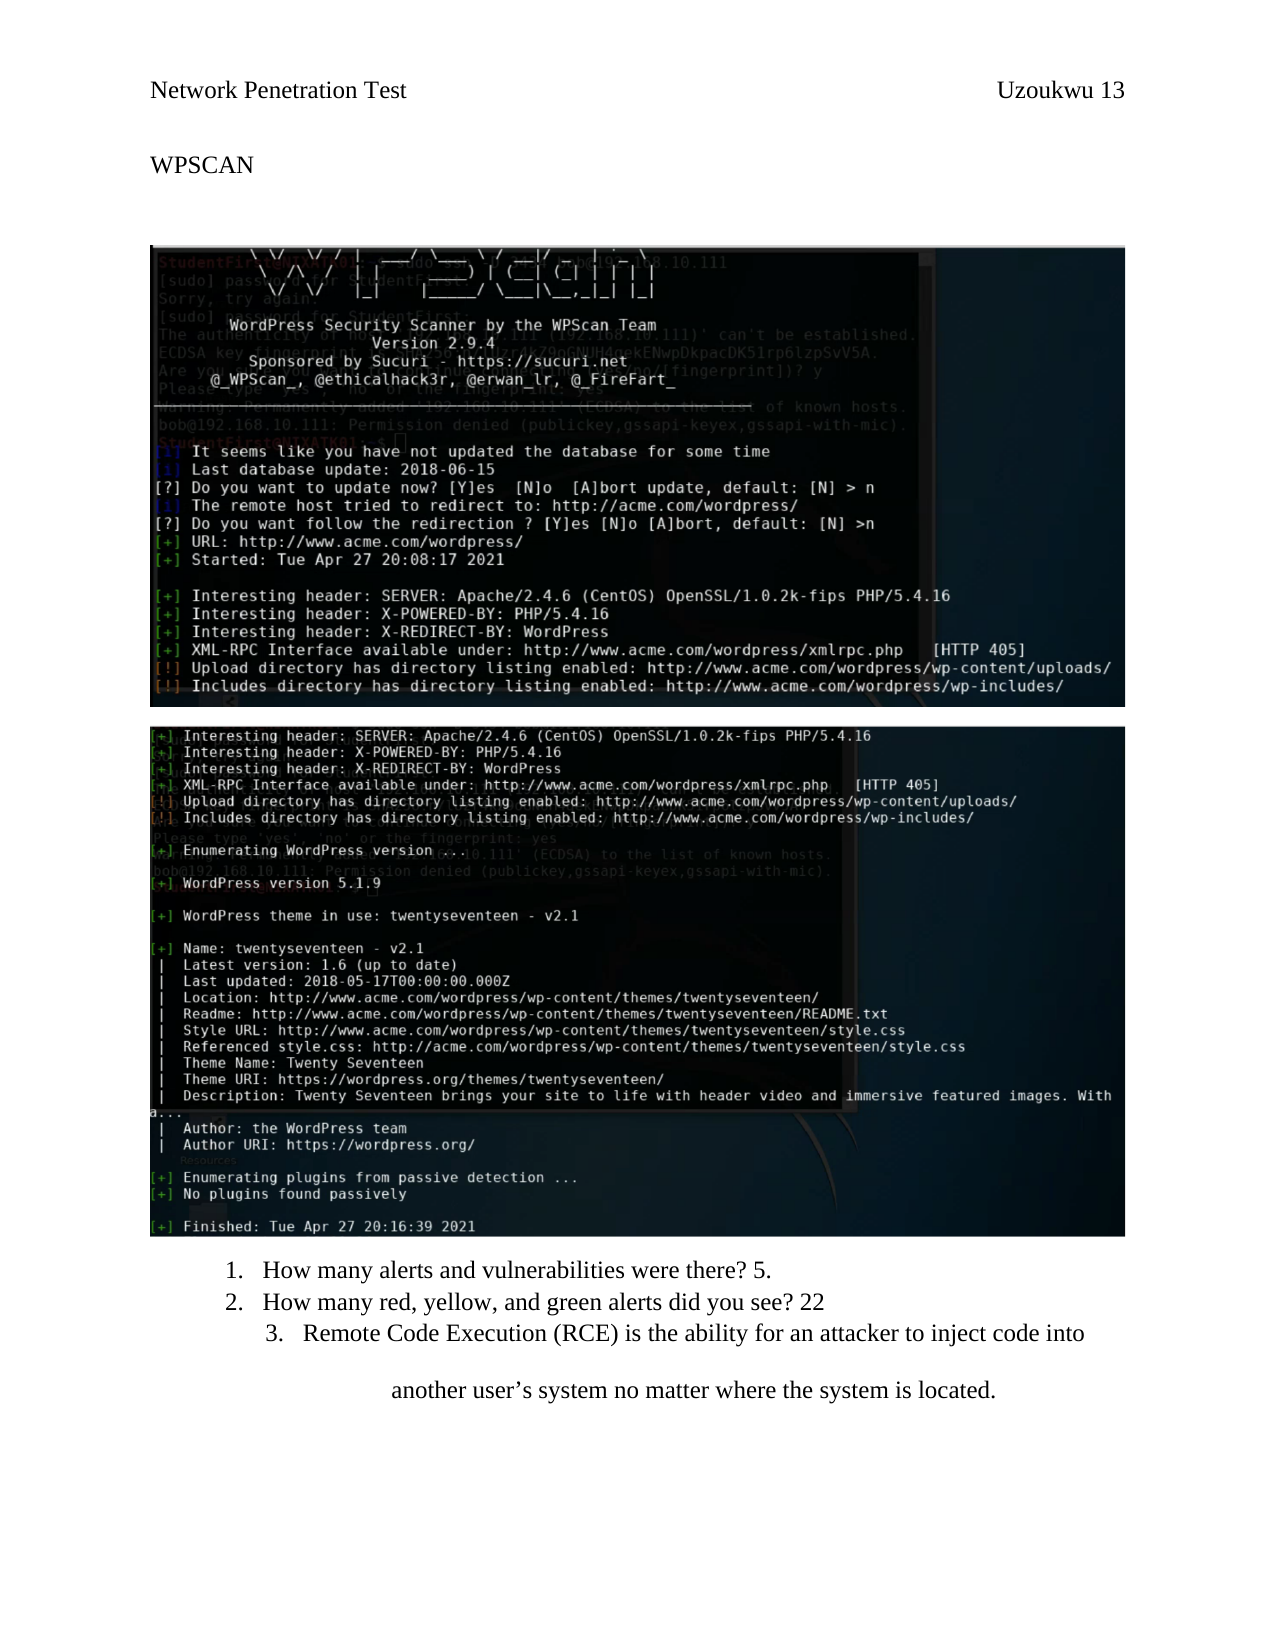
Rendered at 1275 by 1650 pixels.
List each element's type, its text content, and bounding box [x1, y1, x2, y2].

text WPSCAN [150, 150, 1125, 179]
picture [150, 725, 1125, 1237]
list Remote Code Execution (RCE) is the ability for an attacker to inject code into another user’s system no matter where the system is located. [225, 1318, 1125, 1404]
picture [150, 245, 1125, 707]
list How many red, yellow, and green alerts did you see? 22 [225, 1287, 1125, 1315]
list How many alerts and vulnerabilities were there? 5. [225, 1256, 1125, 1284]
